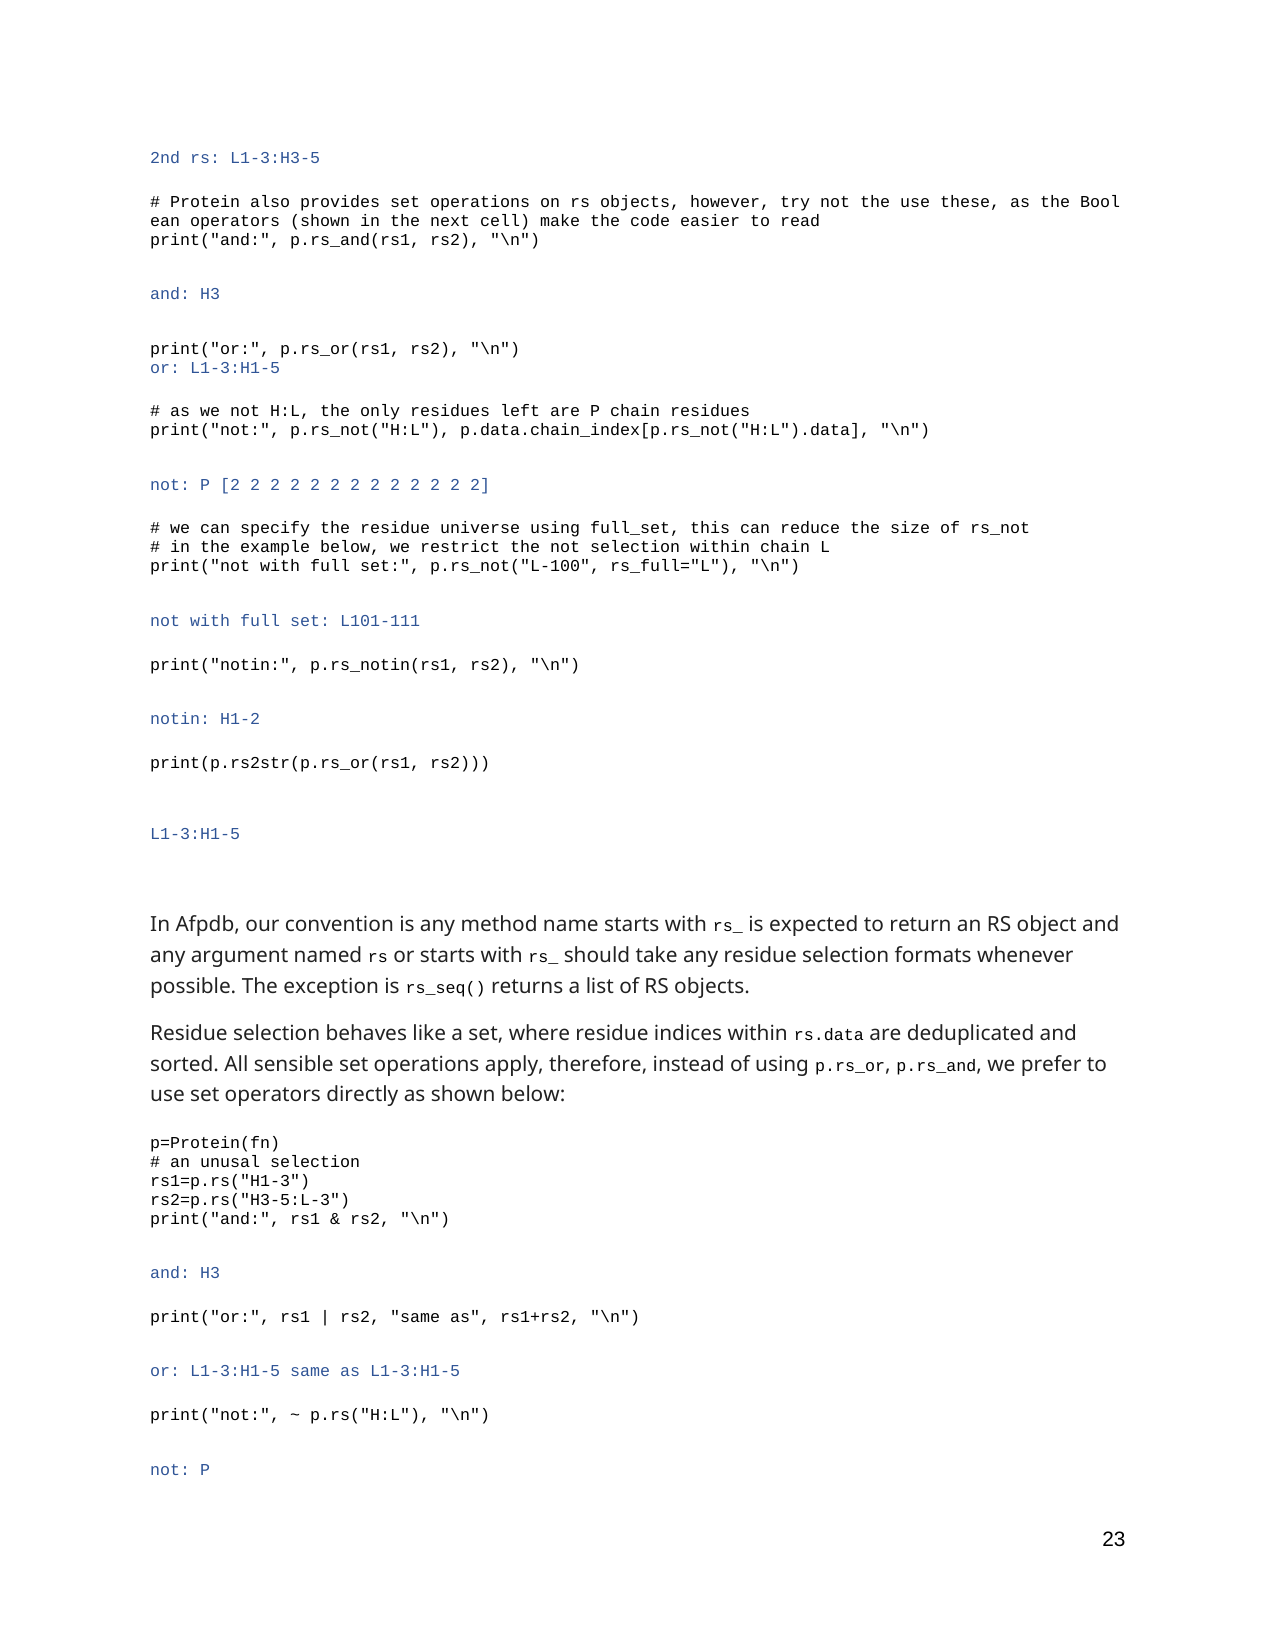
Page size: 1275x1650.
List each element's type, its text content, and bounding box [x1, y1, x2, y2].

text # as we not H:L, the only residues left are P chain residues print("not:", p.rs_not("H:L"), p.data.chain_index[p.rs_not("H:L").data], "\n") [150, 403, 1125, 459]
text not: P [2 2 2 2 2 2 2 2 2 2 2 2 2] [150, 476, 1125, 495]
text print(p.rs2str(p.rs_or(rs1, rs2))) [150, 754, 1125, 773]
text Residue selection behaves like a set, where residue indices within rs.data are deduplicated and sorted. All sensible set operations apply, therefore, instead of using p.rs_or, p.rs_and, we prefer to use set operators directly as shown below: [150, 1018, 1125, 1108]
text not: P [150, 1461, 1125, 1480]
text print("notin:", p.rs_notin(rs1, rs2), "\n") [150, 656, 1125, 694]
text p=Protein(fn) # an unusal selection rs1=p.rs("H1-3") rs2=p.rs("H3-5:L-3") print("and:", rs1 & rs2, "\n") [150, 1135, 1125, 1248]
text print("or:", rs1 | rs2, "same as", rs1+rs2, "\n") [150, 1309, 1125, 1346]
text # Protein also provides set operations on rs objects, however, try not the use these, as the Boolean operators (shown in the next cell) make the code easier to read print("and:", p.rs_and(rs1, rs2), "\n") [150, 194, 1125, 269]
text or: L1-3:H1-5 same as L1-3:H1-5 [150, 1363, 1125, 1382]
text not with full set: L101-111 [150, 612, 1125, 631]
text print("or:", p.rs_or(rs1, rs2), "\n") or: L1-3:H1-5 [150, 321, 1125, 378]
text and: H3 [150, 286, 1125, 305]
text and: H3 [150, 1265, 1125, 1284]
text 2nd rs: L1-3:H3-5 [150, 150, 1125, 169]
text L1-3:H1-5 [150, 825, 1125, 844]
text In Afpdb, our convention is any method name starts with rs_ is expected to return an RS object and any argument named rs or starts with rs_ should take any residue selection formats whenever possible. The exception is rs_seq() returns a list of RS objects. [150, 909, 1125, 999]
text # we can specify the residue universe using full_set, this can reduce the size of rs_not # in the example below, we restrict the not selection within chain L print("not with full set:", p.rs_not("L-100", rs_full="L"), "\n") [150, 520, 1125, 596]
text notin: H1-2 [150, 710, 1125, 729]
text print("not:", ~ p.rs("H:L"), "\n") [150, 1407, 1125, 1444]
